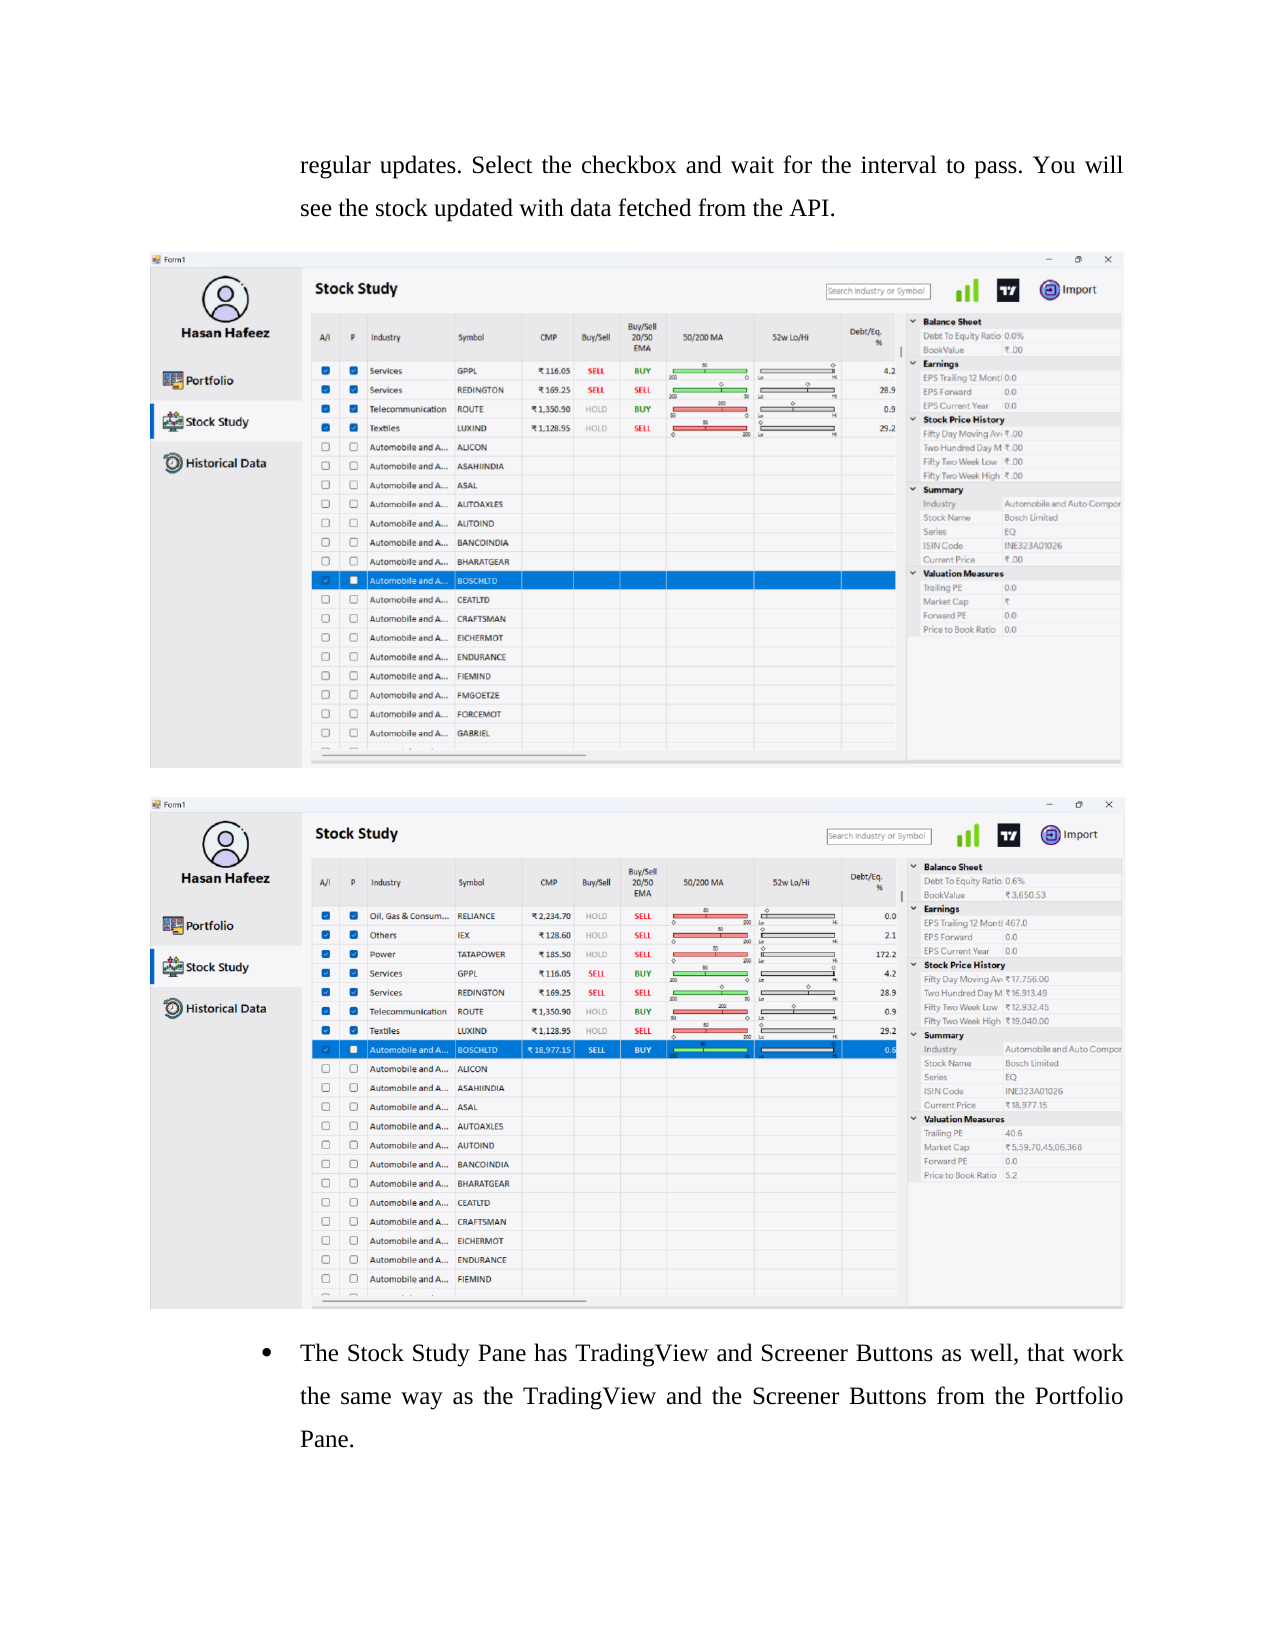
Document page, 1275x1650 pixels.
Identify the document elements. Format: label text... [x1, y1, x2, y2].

list The Stock Study Pane has TradingView and Screener Buttons as well, that work the same way as the TradingView and the Screener Buttons from the Portfolio Pane. [262, 1338, 1125, 1453]
picture [150, 797, 1125, 1309]
picture [150, 252, 1124, 768]
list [262, 150, 1125, 222]
